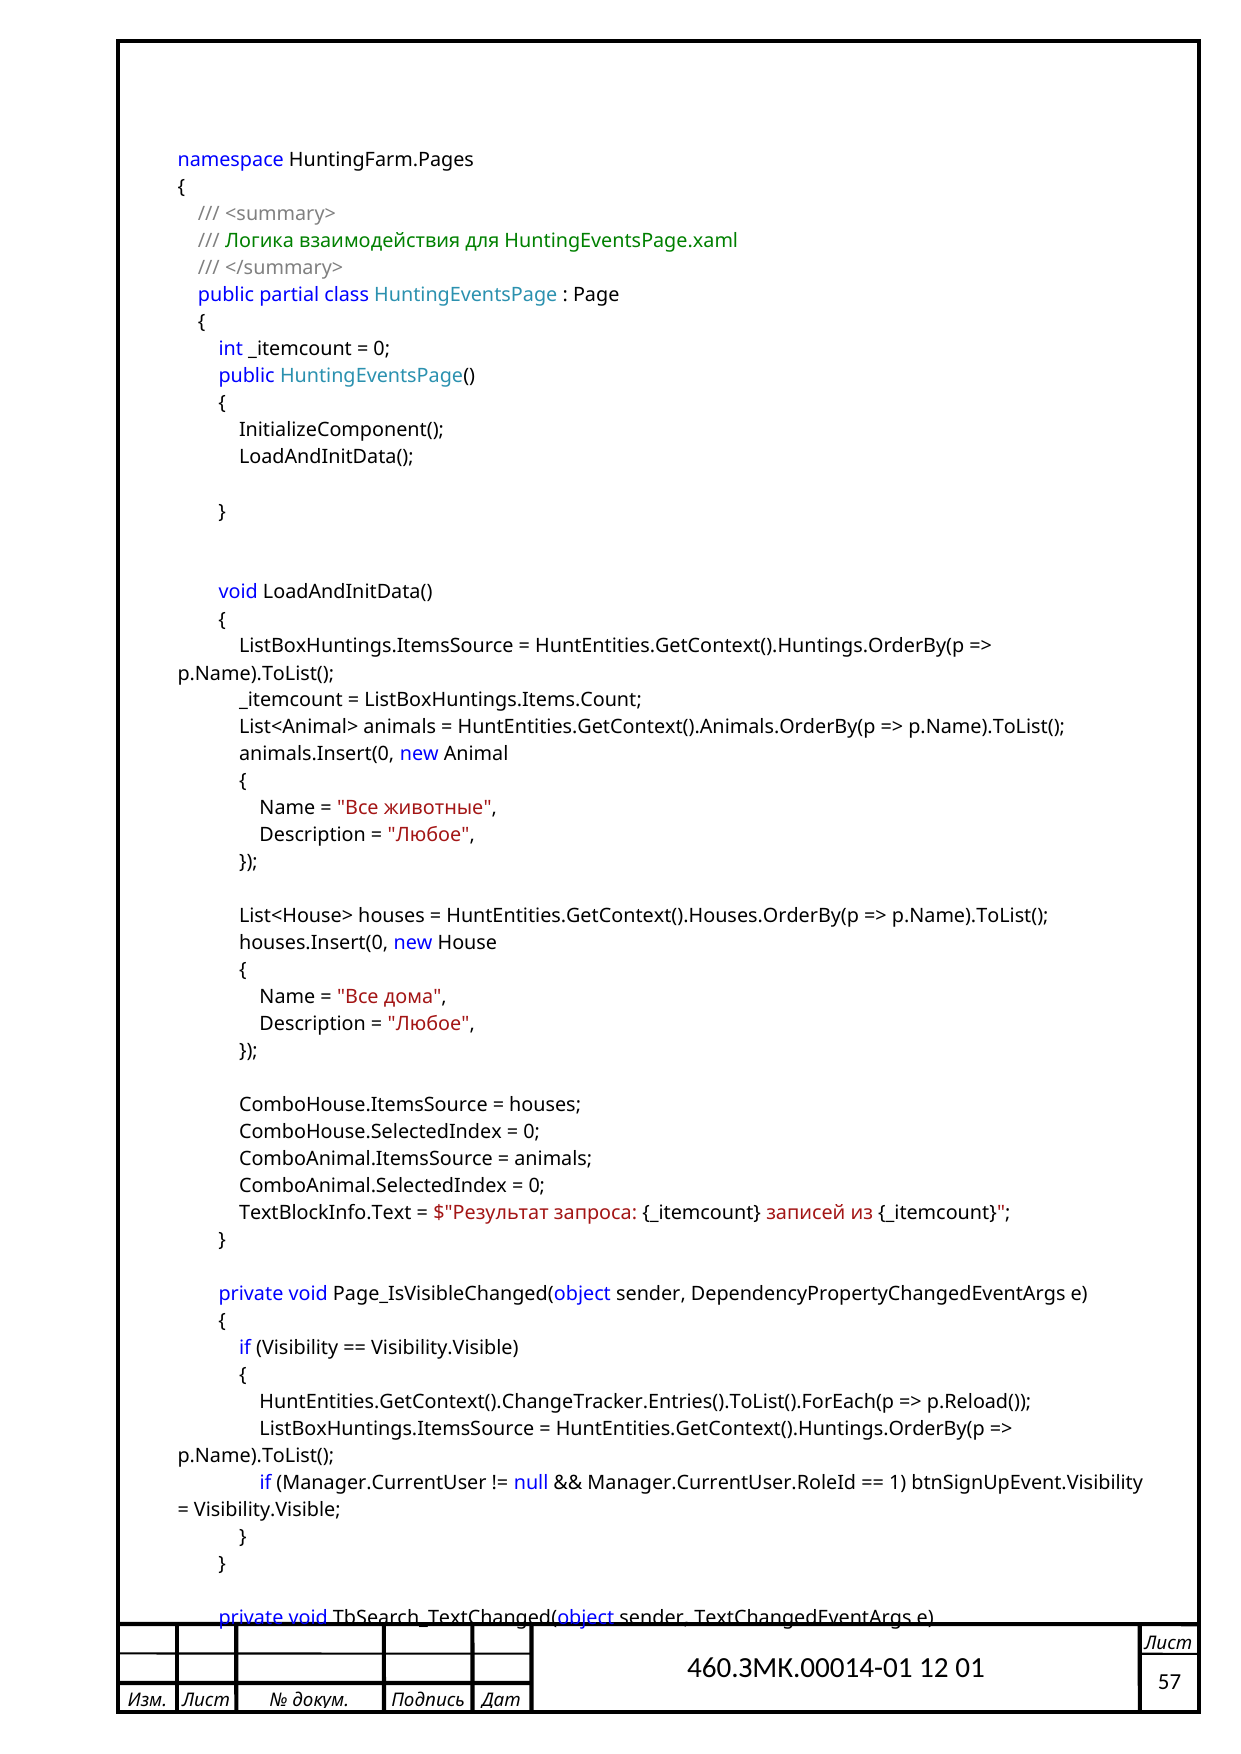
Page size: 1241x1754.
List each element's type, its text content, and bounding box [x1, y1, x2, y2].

text animals.Insert(0, new Animal [177, 740, 1152, 767]
text { [177, 1306, 1152, 1333]
text _itemcount = ListBoxHuntings.Items.Count; [177, 686, 1152, 713]
text Name = "Все животные", [177, 794, 1152, 821]
text }); [177, 848, 1152, 874]
text } [177, 1522, 1152, 1549]
text List<House> houses = HuntEntities.GetContext().Houses.OrderBy(p => p.Name).ToList(); [177, 902, 1152, 928]
text /// <summary> [177, 199, 1152, 226]
text } [177, 1225, 1152, 1252]
text { [177, 767, 1152, 794]
text int _itemcount = 0; [177, 334, 1152, 361]
text void LoadAndInitData() [177, 578, 1152, 605]
text ComboAnimal.SelectedIndex = 0; [177, 1171, 1152, 1198]
text ListBoxHuntings.ItemsSource = HuntEntities.GetContext().Huntings.OrderBy(p => p.Name).ToList(); [177, 632, 1152, 686]
text /// </summary> [177, 253, 1152, 280]
text /// Логика взаимодействия для HuntingEventsPage.xaml [177, 226, 1152, 253]
text houses.Insert(0, new House [177, 928, 1152, 956]
text Name = "Все дома", [177, 982, 1152, 1009]
text { [177, 956, 1152, 982]
text private void Page_IsVisibleChanged(object sender, DependencyPropertyChangedEventArgs e) [177, 1279, 1152, 1306]
text { [177, 605, 1152, 632]
text HuntEntities.GetContext().ChangeTracker.Entries().ToList().ForEach(p => p.Reload()); [177, 1387, 1152, 1414]
text Description = "Любое", [177, 821, 1152, 848]
text ComboHouse.SelectedIndex = 0; [177, 1117, 1152, 1144]
text namespace HuntingFarm.Pages [177, 145, 1152, 172]
text }); [177, 1036, 1152, 1063]
text List<Animal> animals = HuntEntities.GetContext().Animals.OrderBy(p => p.Name).ToList(); [177, 713, 1152, 740]
text } [177, 1549, 1152, 1576]
text public HuntingEventsPage() [177, 361, 1152, 388]
text LoadAndInitData(); [177, 442, 1152, 469]
text if (Visibility == Visibility.Visible) [177, 1333, 1152, 1360]
text ComboHouse.ItemsSource = houses; [177, 1090, 1152, 1117]
text TextBlockInfo.Text = $"Результат запроса: {_itemcount} записей из {_itemcount}"; [177, 1198, 1152, 1225]
text if (Manager.CurrentUser != null && Manager.CurrentUser.RoleId == 1) btnSignUpEvent.Visibility = Visibility.Visible; [177, 1468, 1152, 1522]
text { [177, 172, 1152, 199]
text { [177, 388, 1152, 415]
text Description = "Любое", [177, 1009, 1152, 1036]
text private void TbSearch_TextChanged(object sender, TextChangedEventArgs e) [177, 1603, 1152, 1630]
text { [177, 1360, 1152, 1387]
text { [177, 307, 1152, 334]
text ListBoxHuntings.ItemsSource = HuntEntities.GetContext().Huntings.OrderBy(p => p.Name).ToList(); [177, 1414, 1152, 1468]
text } [177, 497, 1152, 524]
text InitializeComponent(); [177, 415, 1152, 442]
text public partial class HuntingEventsPage : Page [177, 280, 1152, 307]
text ComboAnimal.ItemsSource = animals; [177, 1144, 1152, 1171]
